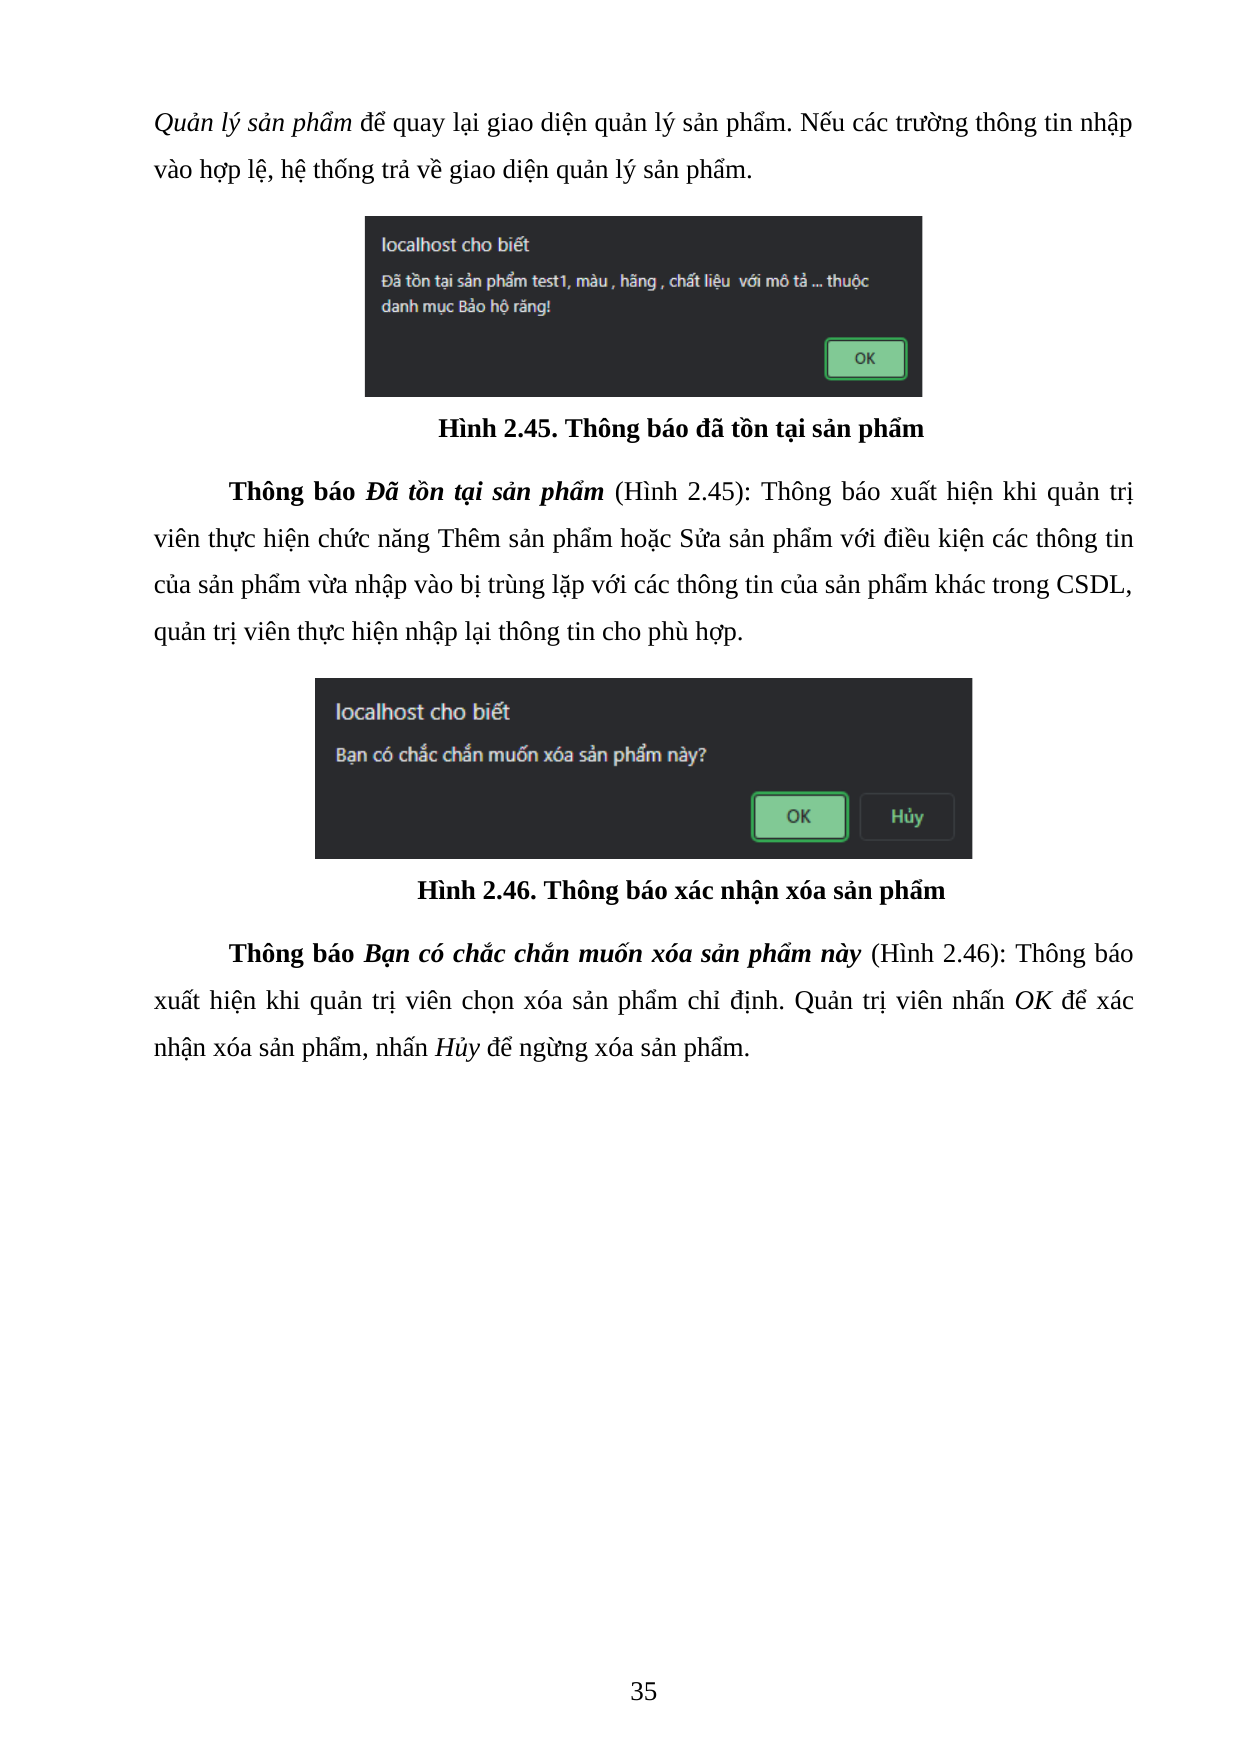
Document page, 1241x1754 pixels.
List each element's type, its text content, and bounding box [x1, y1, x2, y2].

text Thông báo Bạn có chắc chắn muốn xóa sản phẩm này (Hình 2.46): Thông báo xuất hiện khi quản trị viên chọn xóa sản phẩm chỉ định. Quản trị viên nhấn OK để xác nhận xóa sản phẩm, nhấn Hủy để ngừng xóa sản phẩm. [153, 937, 1134, 1062]
picture [315, 678, 973, 859]
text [153, 106, 1134, 184]
picture [364, 216, 923, 397]
text Thông báo Đã tồn tại sản phẩm (Hình 2.45): Thông báo xuất hiện khi quản trị viên thực hiện chức năng Thêm sản phẩm hoặc Sửa sản phẩm với điều kiện các thông tin của sản phẩm vừa nhập vào bị trùng lặp với các thông tin của sản phẩm khác trong CSDL, quản trị viên thực hiện nhập lại thông tin cho phù hợp. [153, 475, 1134, 646]
text Hình 2.45. Thông báo đã tồn tại sản phẩm [228, 412, 1134, 443]
text Hình 2.46. Thông báo xác nhận xóa sản phẩm [228, 874, 1134, 905]
